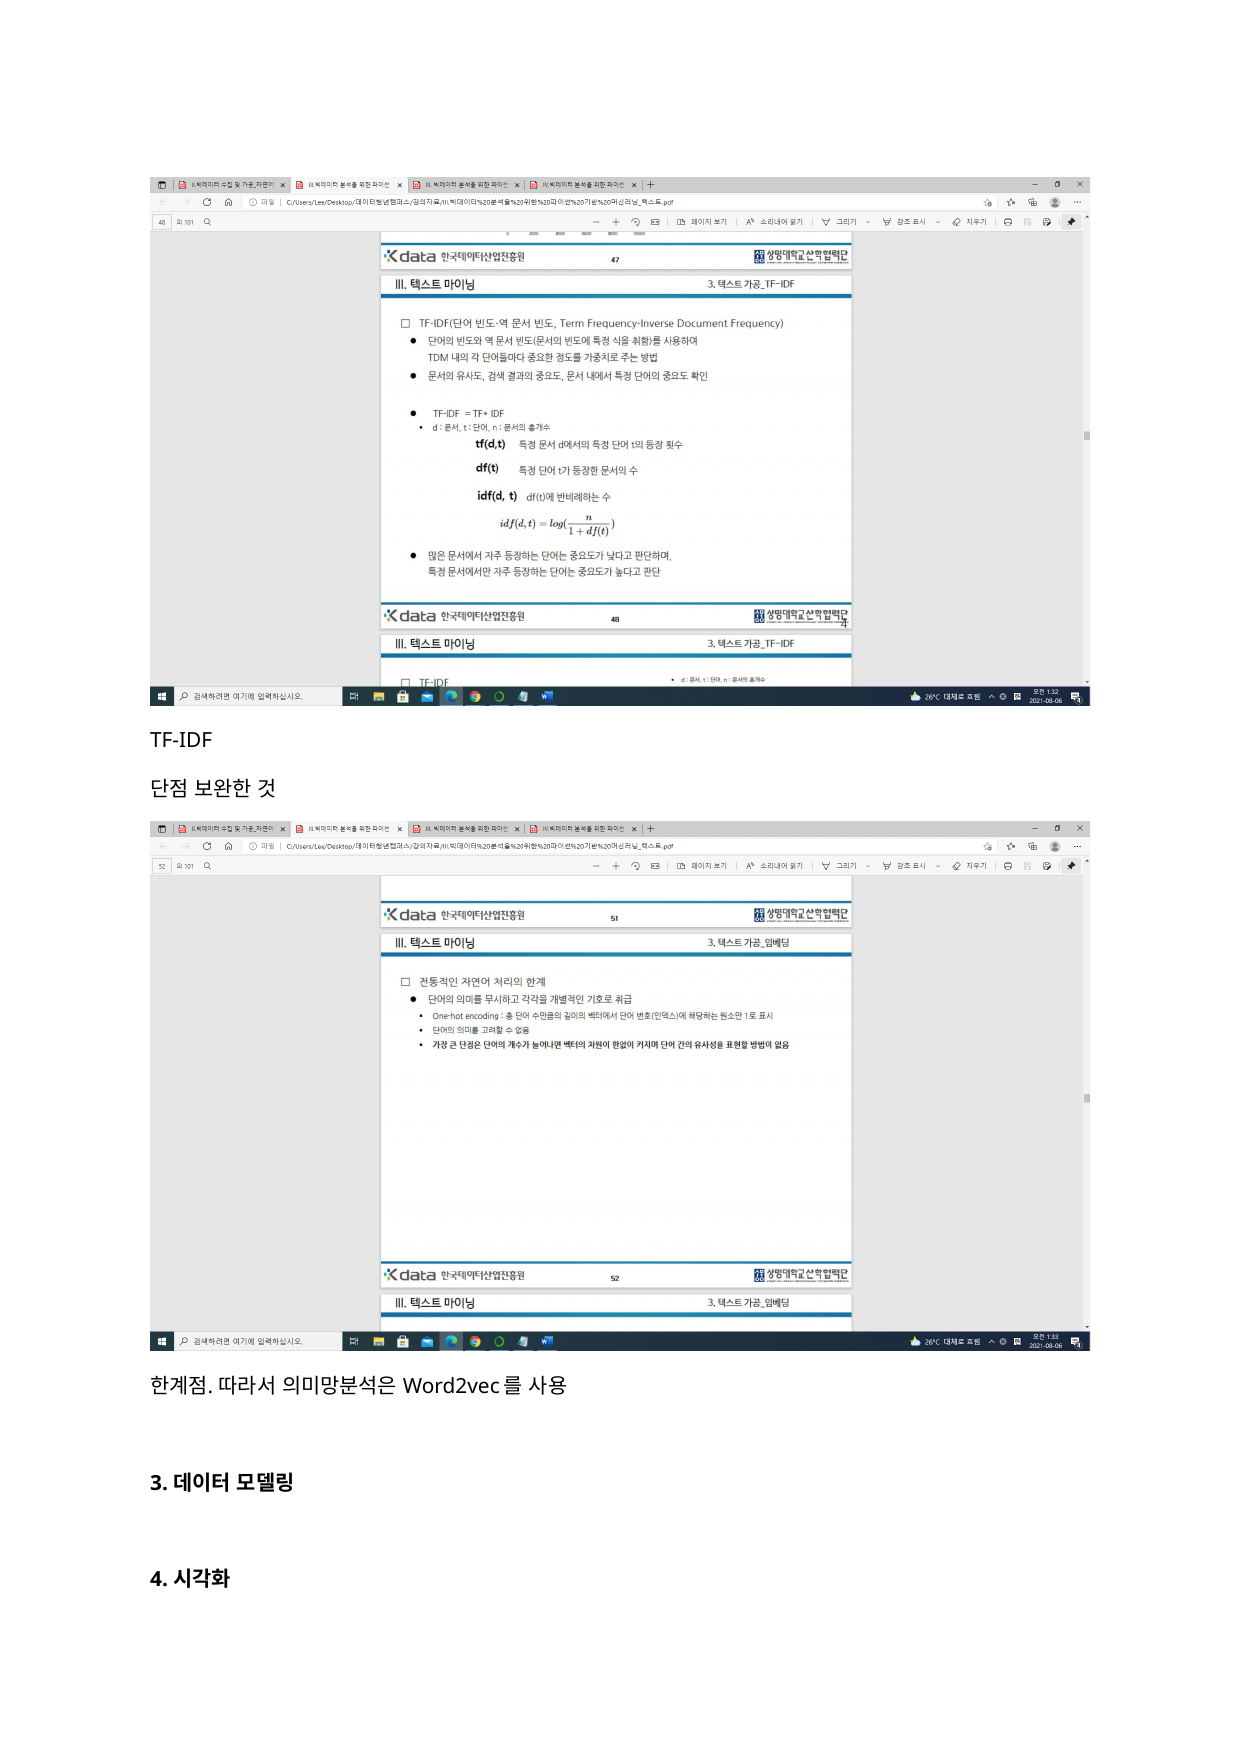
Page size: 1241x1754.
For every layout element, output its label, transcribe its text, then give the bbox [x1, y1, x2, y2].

picture [150, 177, 1091, 706]
picture [150, 821, 1091, 1351]
text TF-IDF [150, 725, 1090, 753]
text 3. 데이터 모델링 [150, 1466, 1090, 1496]
text 한계점. 따라서 의미망분석은 Word2vec를 사용 [150, 1369, 1090, 1399]
text 4. 시각화 [150, 1562, 1090, 1593]
text 단점 보완한 것 [150, 772, 1090, 802]
